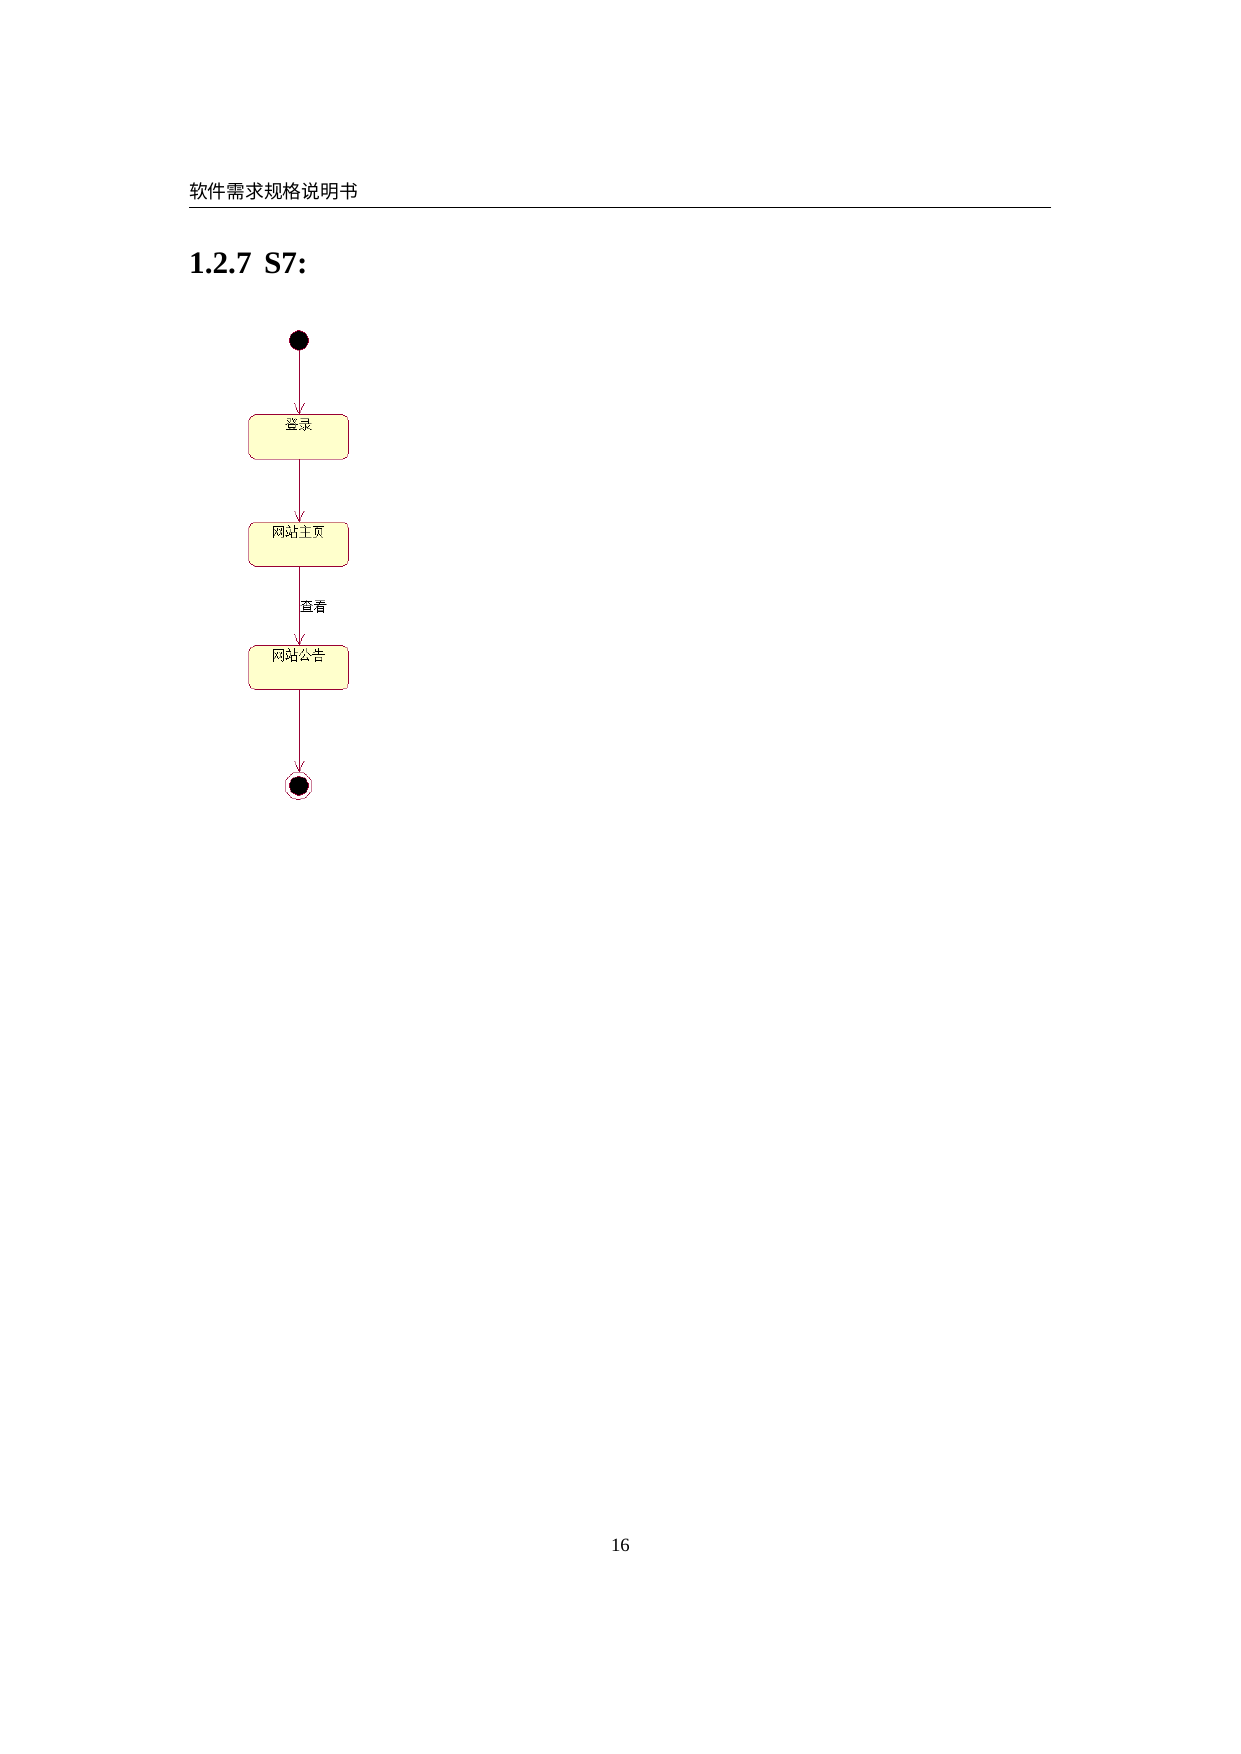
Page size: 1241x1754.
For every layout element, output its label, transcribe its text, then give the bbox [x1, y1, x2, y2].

subtitle S7: [189, 244, 1051, 280]
picture [188, 308, 446, 880]
